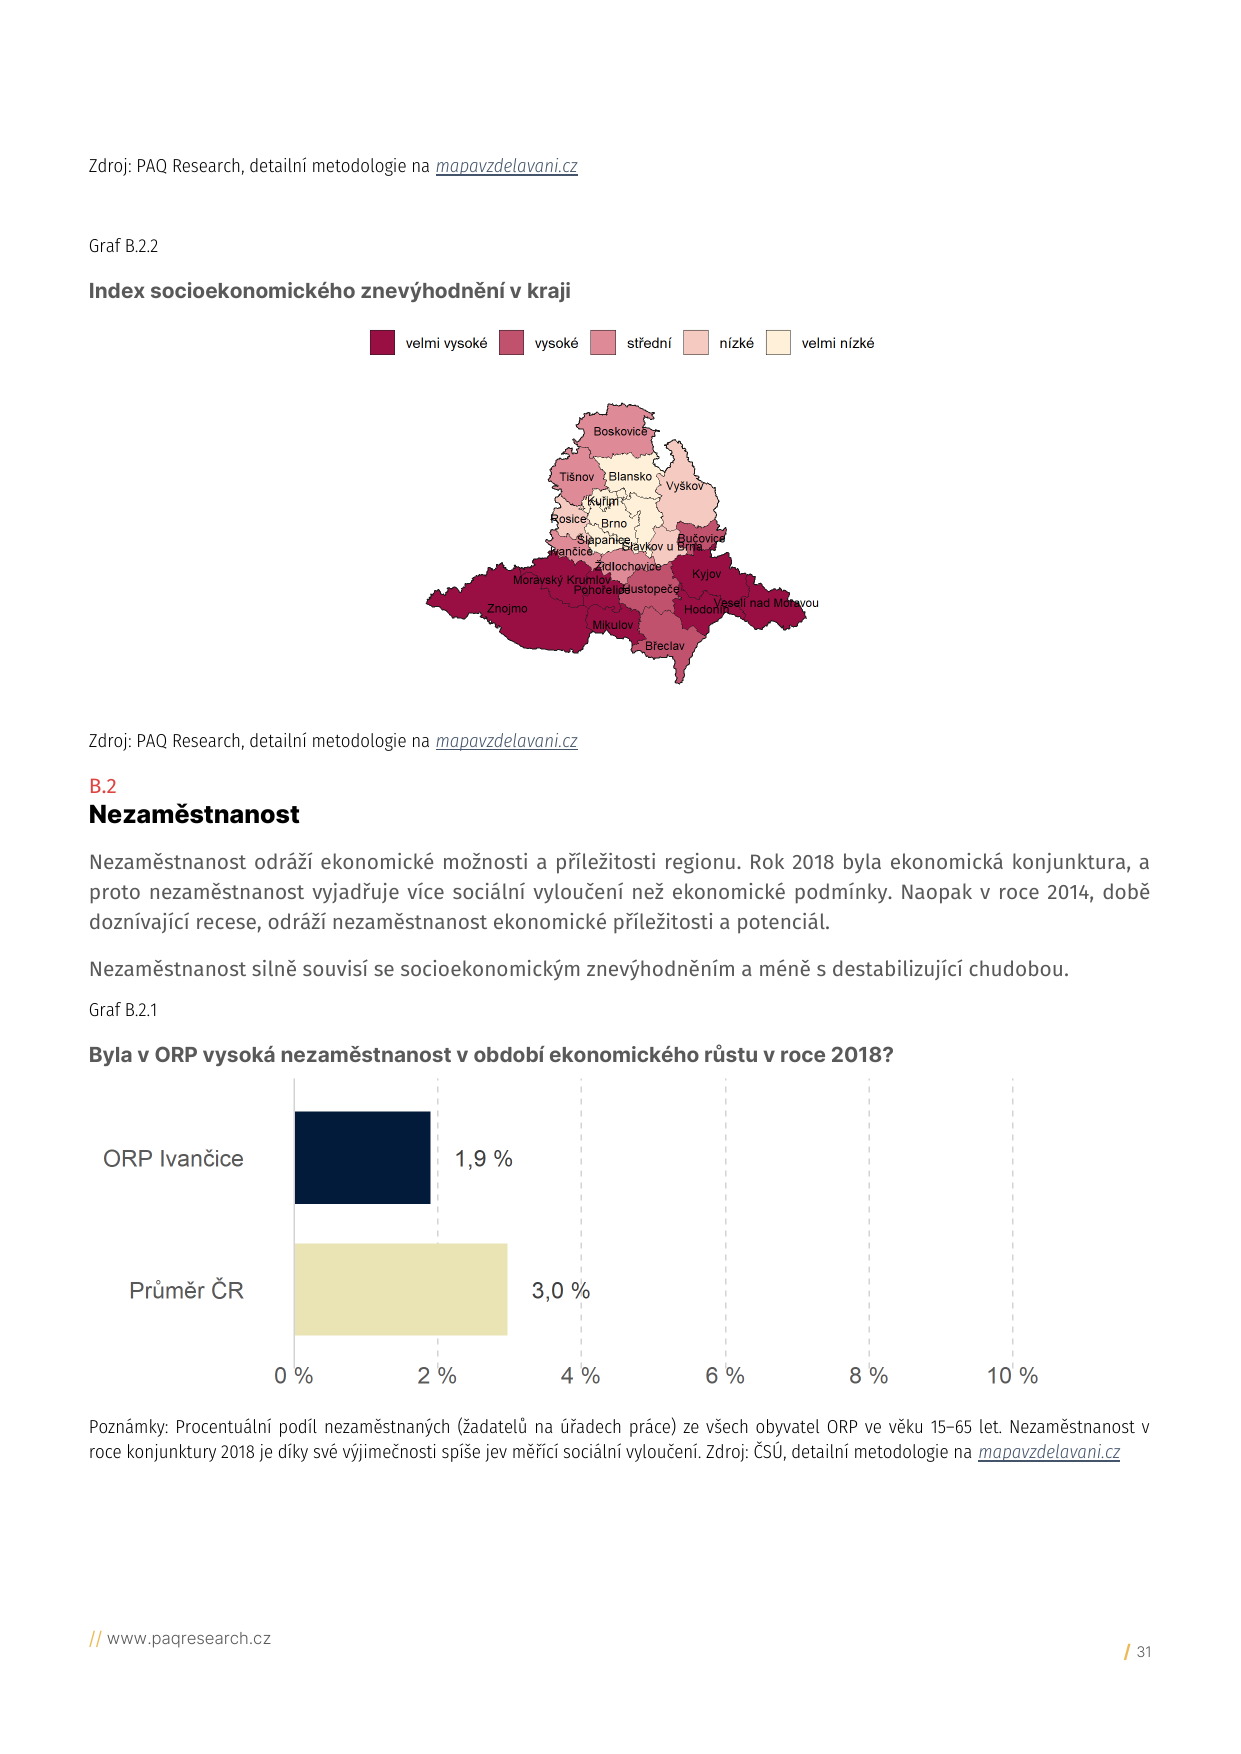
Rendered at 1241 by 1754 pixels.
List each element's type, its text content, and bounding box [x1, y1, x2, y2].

text Poznámky: Procentuální podíl nezaměstnaných (žadatelů na úřadech práce) ze všech obyvatel ORP ve věku 15–65 let. Nezaměstnanost v roce konjunktury 2018 je díky své výjimečnosti spíše jev měřící sociální vyloučení. Zdroj: ČSÚ, detailní metodologie na mapavzdelavani.cz [89, 1416, 1152, 1464]
picture [88, 1067, 1139, 1399]
text Graf B.2.1 [89, 999, 1152, 1021]
text B.2 [89, 769, 1152, 799]
picture [88, 303, 1139, 706]
text Zdroj: PAQ Research, detailní metodologie na mapavzdelavani.cz [89, 148, 1152, 178]
text Index socioekonomického znevýhodnění v kraji [89, 273, 1152, 303]
subtitle Nezaměstnanost [89, 799, 1152, 829]
text Byla v ORP vysoká nezaměstnanost v období ekonomického růstu v roce 2018? [89, 1037, 1152, 1067]
text Graf B.2.2 [89, 234, 1152, 257]
text Nezaměstnanost silně souvisí se socioekonomickým znevýhodněním a méně s destabilizující chudobou. [89, 952, 1152, 982]
text Zdroj: PAQ Research, detailní metodologie na mapavzdelavani.cz [89, 722, 1152, 752]
text Nezaměstnanost odráží ekonomické možnosti a příležitosti regionu. Rok 2018 byla ekonomická konjunktura, a proto nezaměstnanost vyjadřuje více sociální vyloučení než ekonomické podmínky. Naopak v roce 2014, době doznívající recese, odráží nezaměstnanost ekonomické příležitosti a potenciál. [89, 845, 1152, 935]
